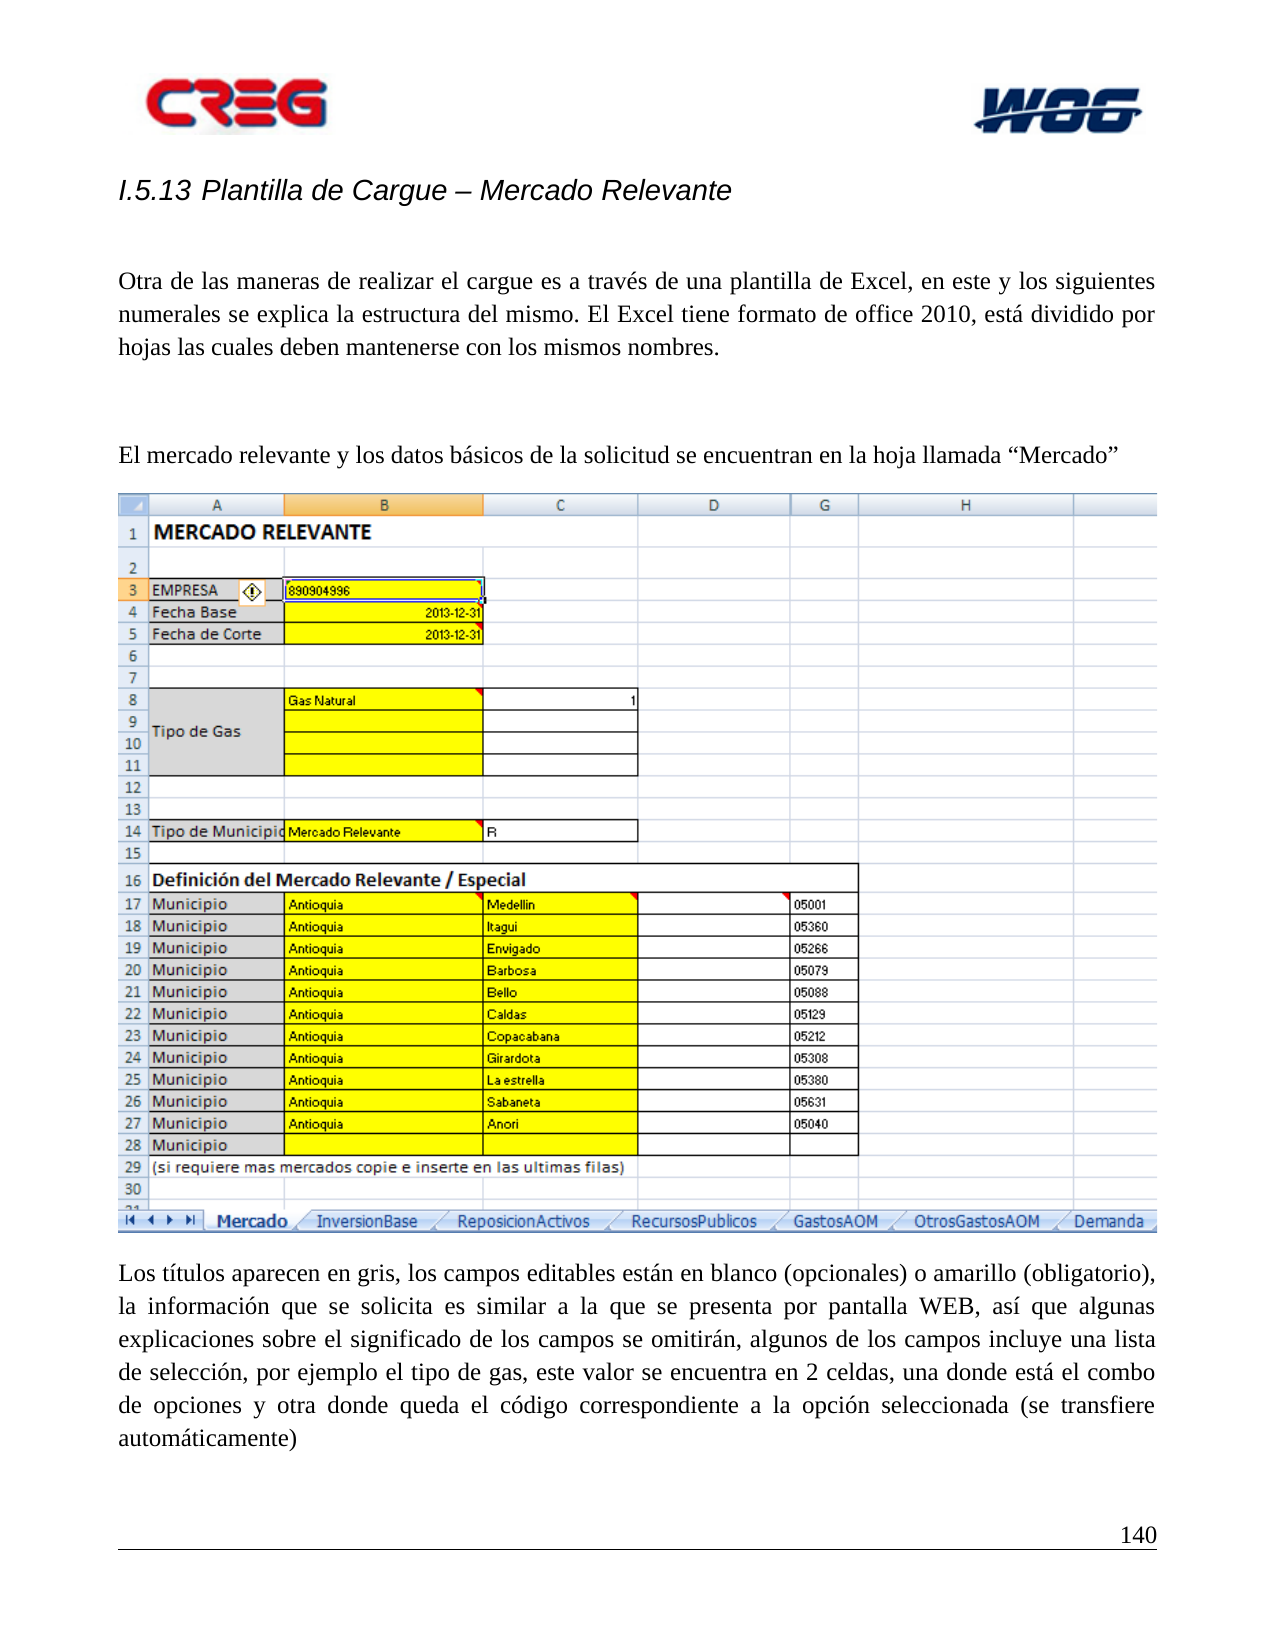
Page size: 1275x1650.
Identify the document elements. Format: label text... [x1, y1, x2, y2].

picture [118, 73, 353, 135]
text Los títulos aparecen en gris, los campos editables están en blanco (opcionales) o amarillo (obligatorio), la información que se solicita es similar a la que se presenta por pantalla WEB, así que algunas explicaciones sobre el significado de los campos se omitirán, algunos de los campos incluye una lista de selección, por ejemplo el tipo de gas, este valor se encuentra en 2 celdas, una donde está el combo de opciones y otra donde queda el código correspondiente a la opción seleccionada (se transfiere automáticamente) [118, 1258, 1157, 1452]
text El mercado relevante y los datos básicos de la solicitud se encuentran en la hoja llamada “Mercado” [118, 440, 1157, 469]
picture [118, 493, 1158, 1233]
picture [971, 83, 1147, 135]
text Otra de las maneras de realizar el cargue es a través de una plantilla de Excel, en este y los siguientes numerales se explica la estructura del mismo. El Excel tiene formato de office 2010, está dividido por hojas las cuales deben mantenerse con los mismos nombres. [118, 266, 1157, 361]
subtitle Plantilla de Cargue – Mercado Relevante [118, 173, 1157, 206]
